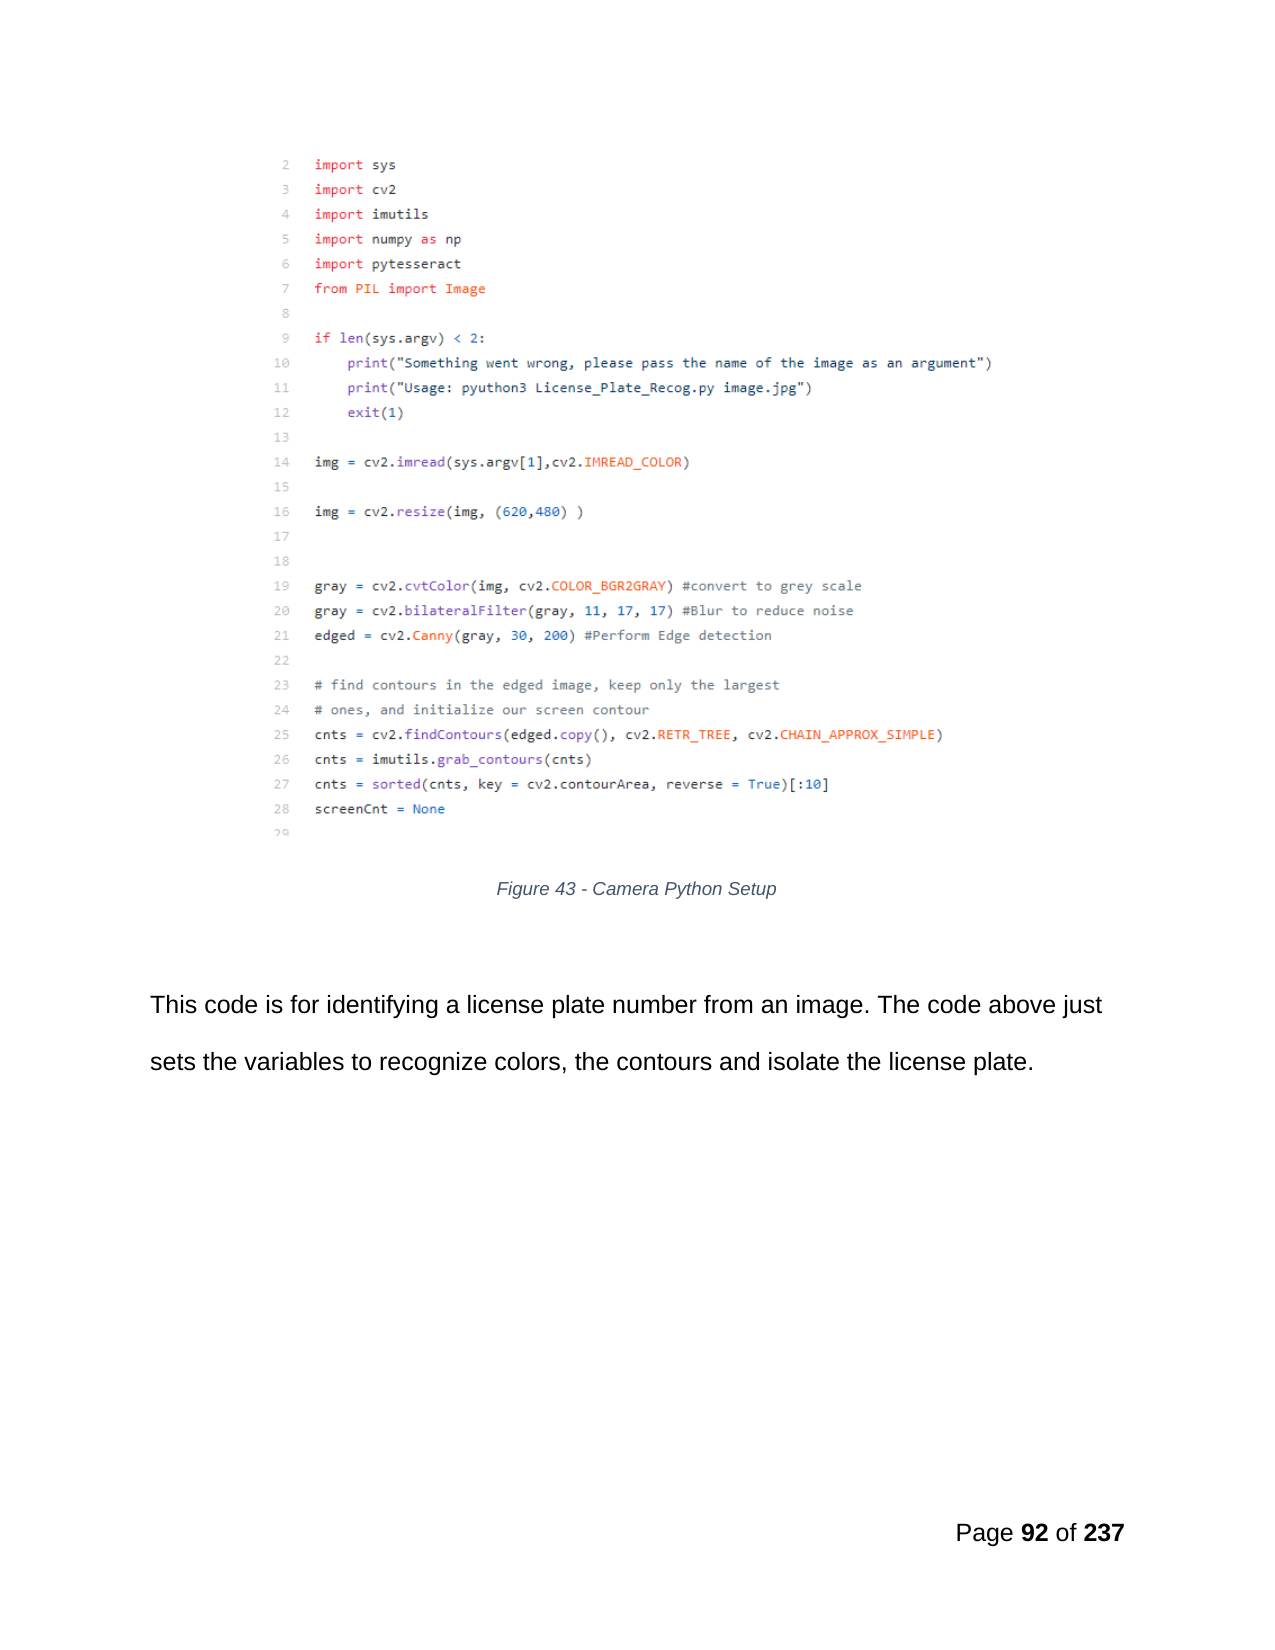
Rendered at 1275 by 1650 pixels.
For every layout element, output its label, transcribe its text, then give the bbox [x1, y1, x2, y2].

picture [270, 150, 1005, 836]
text This code is for identifying a license plate number from an image. The code above just sets the variables to recognize colors, the contours and isolate the license plate. [150, 990, 1125, 1076]
